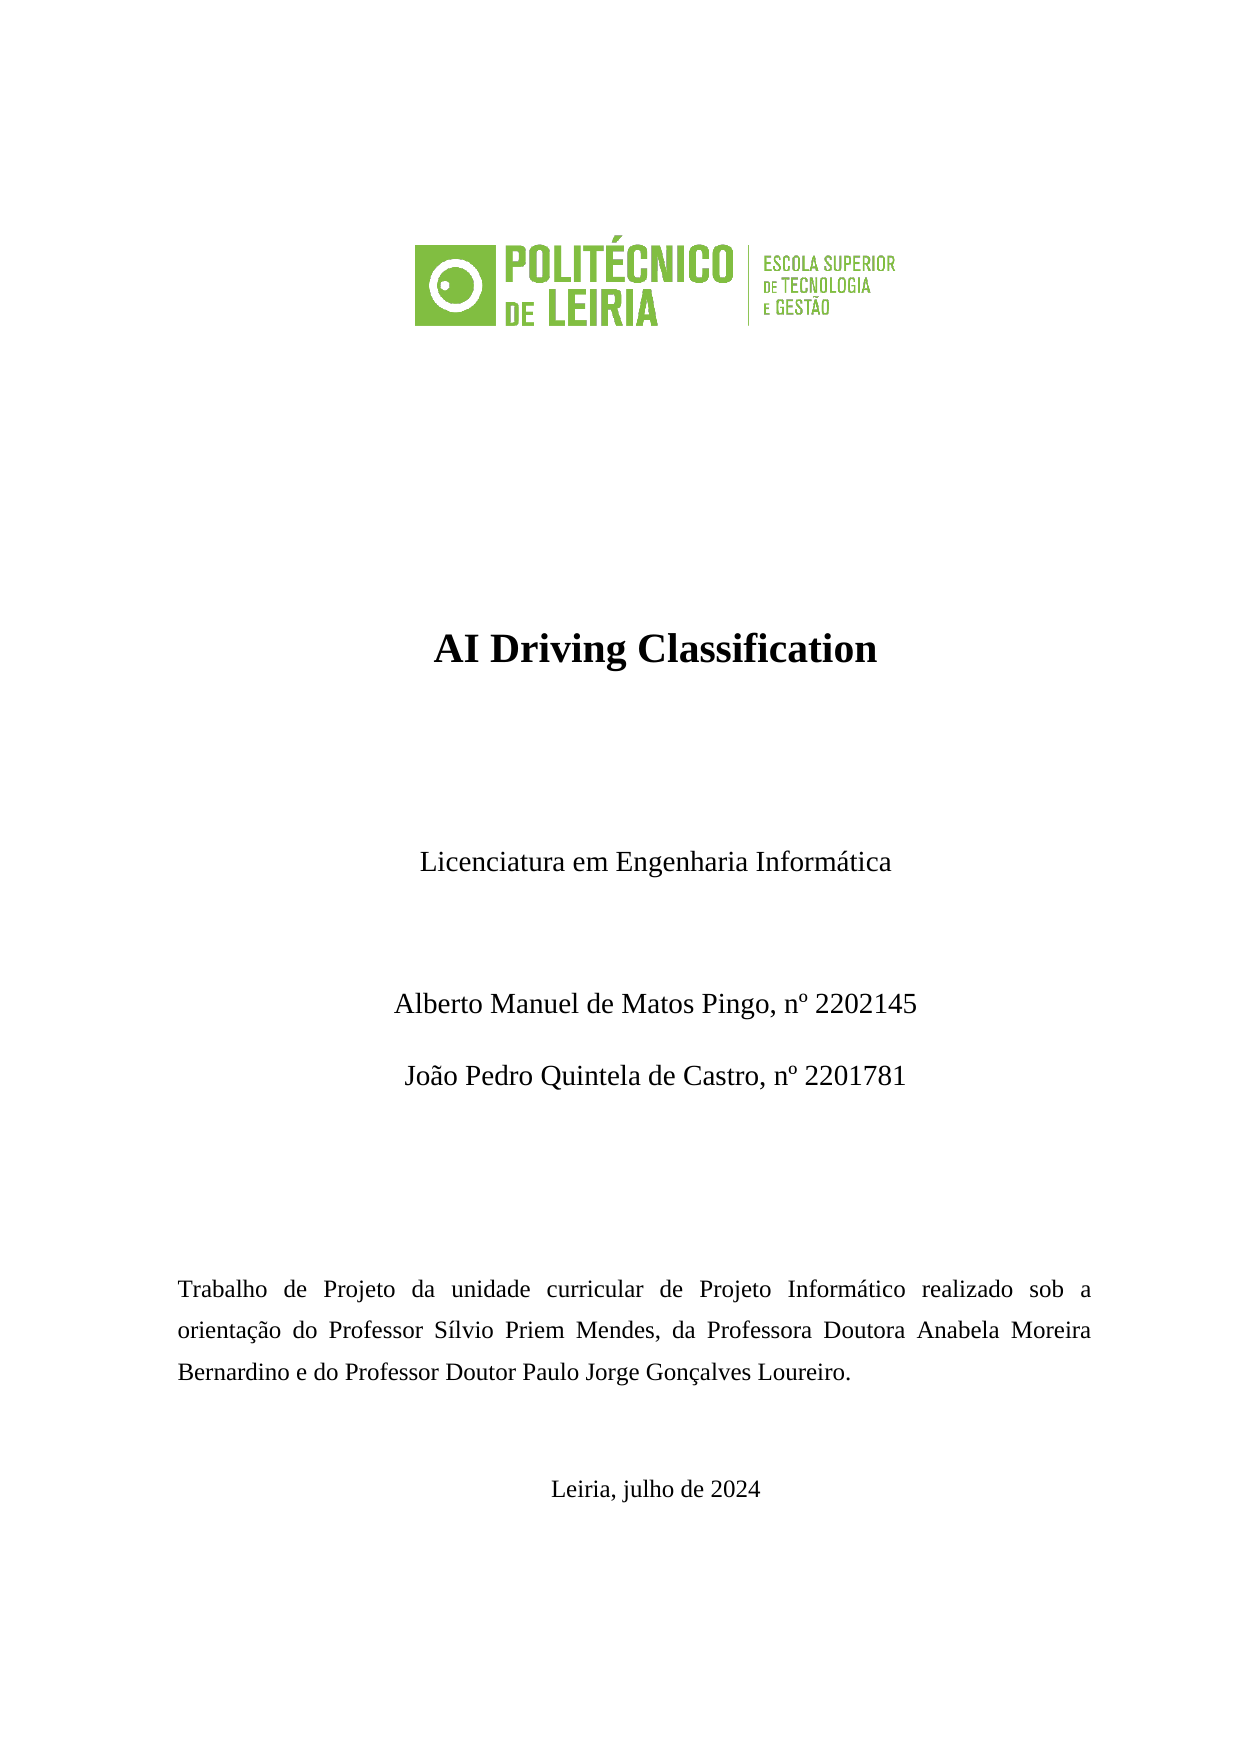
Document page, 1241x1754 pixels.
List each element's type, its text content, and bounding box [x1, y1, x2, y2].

text Trabalho de Projeto da unidade curricular de Projeto Informático realizado sob a orientação do Professor Sílvio Priem Mendes, da Professora Doutora Anabela Moreira Bernardino e do Professor Doutor Paulo Jorge Gonçalves Loureiro. [177, 1264, 1092, 1389]
text João Pedro Quintela de Castro, nº 2201781 [177, 1058, 1092, 1091]
text Leiria, julho de 2024 [177, 1474, 1092, 1502]
text Alberto Manuel de Matos Pingo, nº 2202145 [177, 986, 1092, 1020]
picture [378, 203, 933, 358]
text Licenciatura em Engenharia Informática [177, 844, 1092, 878]
text AI Driving Classification [177, 623, 1092, 671]
